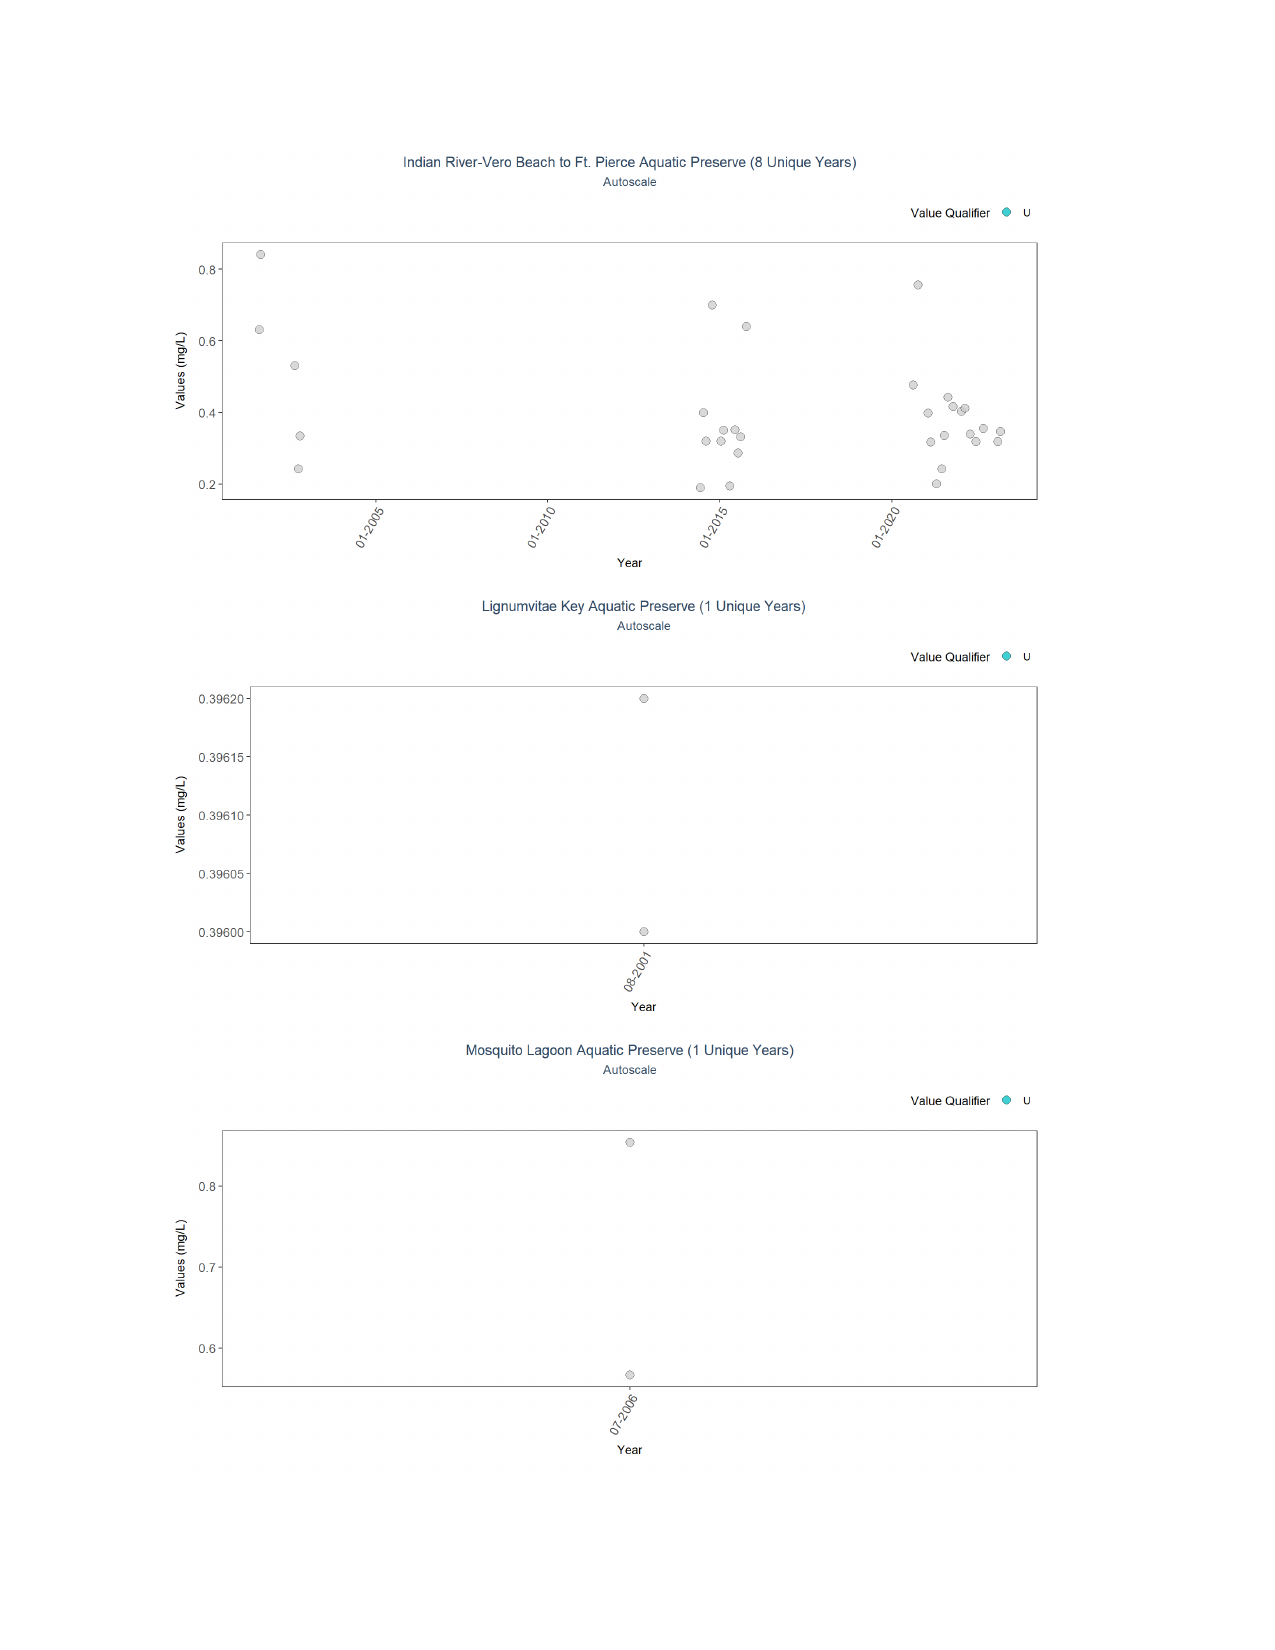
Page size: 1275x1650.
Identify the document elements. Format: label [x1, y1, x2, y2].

picture [168, 1037, 1044, 1475]
picture [168, 150, 1044, 588]
picture [168, 593, 1044, 1032]
